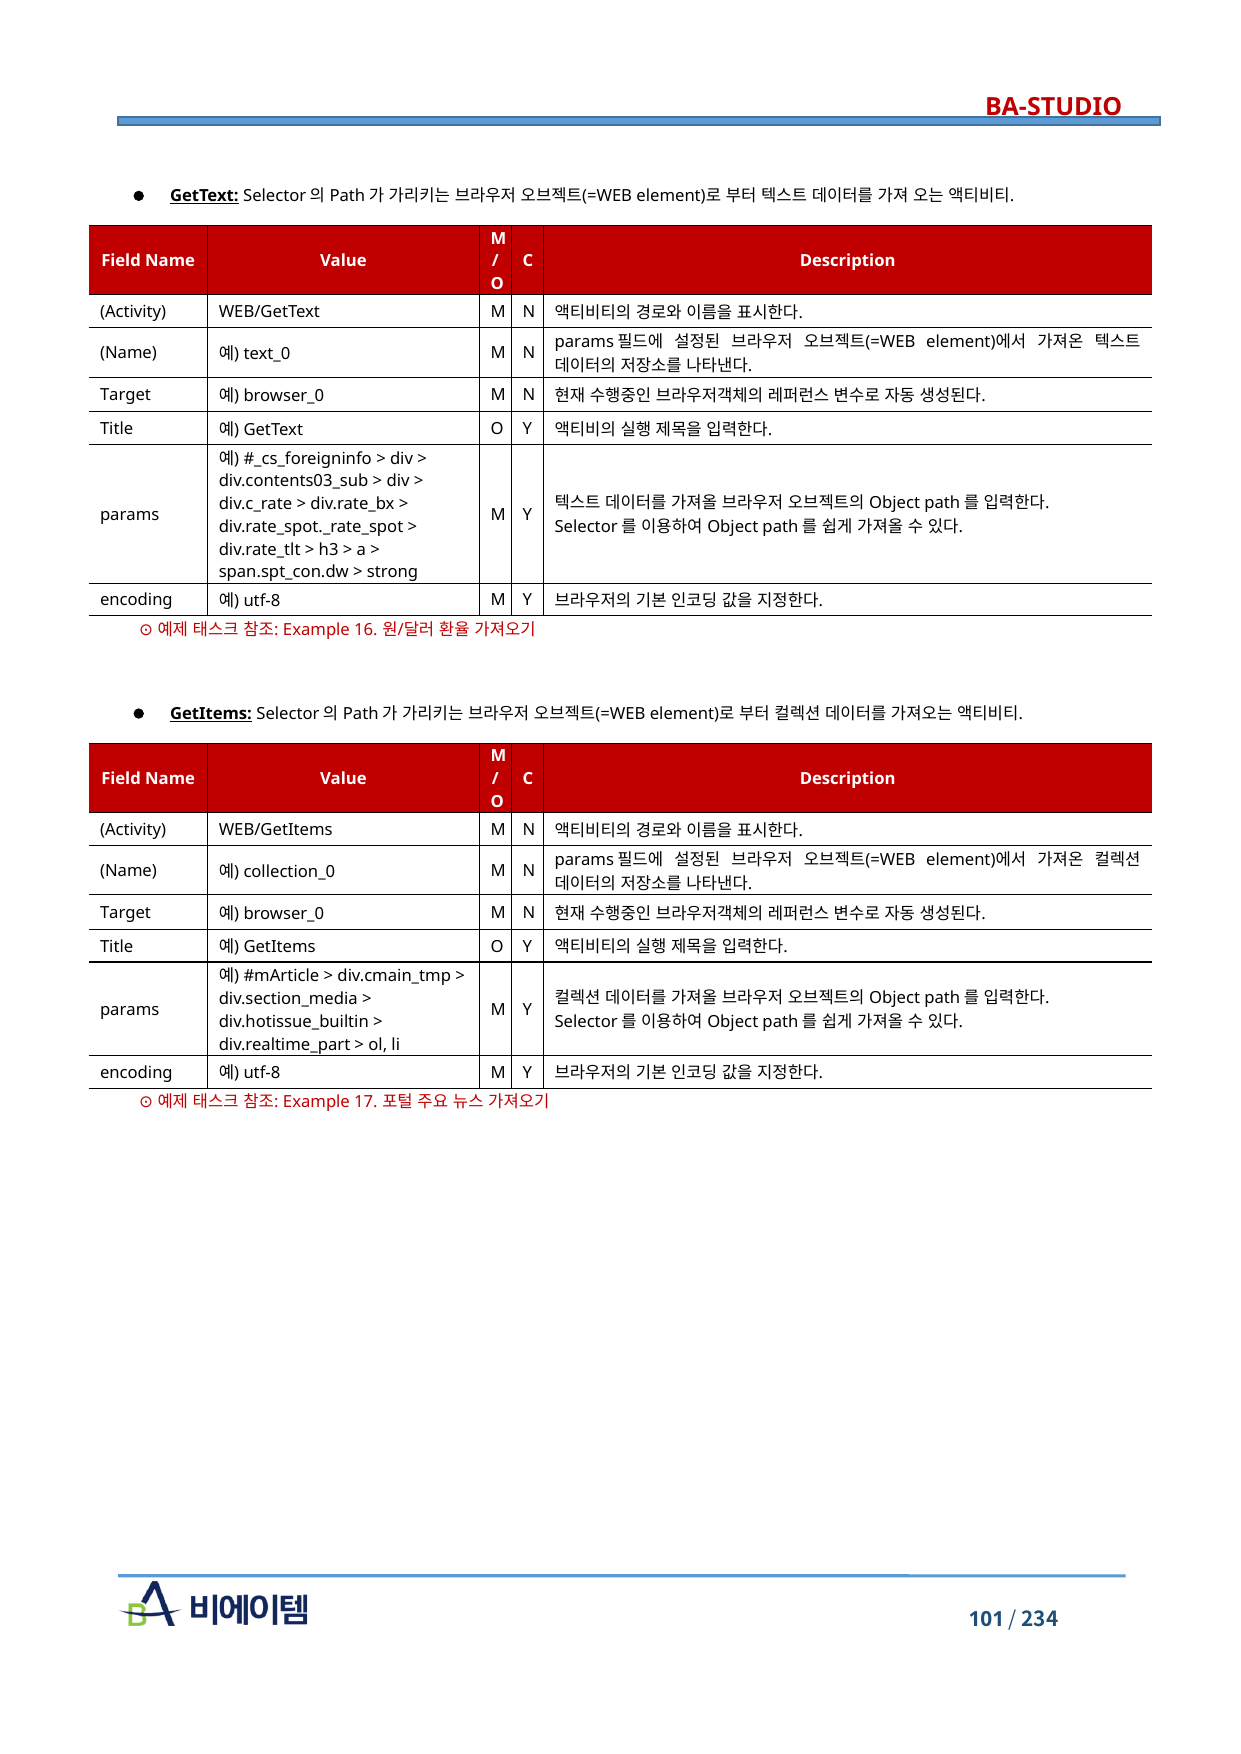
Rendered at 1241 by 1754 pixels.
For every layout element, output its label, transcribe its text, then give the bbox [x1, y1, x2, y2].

table_cell Y [512, 445, 543, 582]
table_cell 현재 수행중인 브라우저객체의 레퍼런스 변수로 자동 생성된다. [544, 895, 1152, 929]
table_cell 컬렉션 데이터를 가져올 브라우저 오브젝트의 Object path를 입력한다. Selector를 이용하여 Object path를 쉽게 가져올 수 있다. [544, 963, 1152, 1055]
table_cell Y [512, 412, 543, 444]
table_cell params [89, 963, 207, 1055]
table_cell M [480, 813, 511, 845]
table_cell 예) collection_0 [208, 846, 479, 894]
table_cell 예) #mArticle > div.cmain_tmp > div.section_media > div.hotissue_builtin > div.realtime_part > ol, li [208, 963, 479, 1055]
table_cell 액티비티의 경로와 이름을 표시한다. [544, 813, 1152, 845]
table_cell M [480, 378, 511, 411]
table_cell 예) GetItems [208, 930, 479, 961]
table_header Description [544, 744, 1152, 812]
table_cell Y [512, 1056, 543, 1087]
table_cell 액티비티의 실행 제목을 입력한다. [544, 930, 1152, 961]
table_cell 브라우저의 기본 인코딩 값을 지정한다. [544, 584, 1152, 615]
table_cell 예) #_cs_foreigninfo > div > div.contents03_sub > div > div.c_rate > div.rate_bx > div.rate_spot._rate_spot > div.rate_tlt > h3 > a > span.spt_con.dw > strong [208, 445, 479, 582]
table_cell 예) utf-8 [208, 584, 479, 615]
table_cell WEB/GetText [208, 295, 479, 327]
table_cell params [89, 445, 207, 582]
table_cell 예) text_0 [208, 328, 479, 377]
table_cell N [512, 813, 543, 845]
table_header Value [208, 226, 479, 294]
table_header M/O [480, 226, 511, 294]
table_cell O [480, 412, 511, 444]
table_cell (Activity) [89, 813, 207, 845]
table_cell N [512, 895, 543, 929]
text ⊙ 예제 태스크 참조: Example 16. 원/달러 환율 가져오기 [139, 616, 1122, 640]
table_cell WEB/GetItems [208, 813, 479, 845]
table_cell Y [512, 584, 543, 615]
table_cell M [480, 295, 511, 327]
table_cell params필드에 설정된 브라우저 오브젝트(=WEB element)에서 가져온 컬렉션 데이터의 저장소를 나타낸다. [544, 846, 1152, 894]
list GetItems: Selector의 Path가 가리키는 브라우저 오브젝트(=WEB element)로 부터 컬렉션 데이터를 가져오는 액티비티. [132, 700, 1122, 724]
table_cell 예) browser_0 [208, 378, 479, 411]
table_cell N [512, 846, 543, 894]
table_header Field Name [89, 744, 207, 812]
table_cell 텍스트 데이터를 가져올 브라우저 오브젝트의 Object path를 입력한다. Selector를 이용하여 Object path를 쉽게 가져올 수 있다. [544, 445, 1152, 582]
table_header Value [208, 744, 479, 812]
table_header Field Name [89, 226, 207, 294]
table_cell M [480, 328, 511, 377]
table_cell encoding [89, 1056, 207, 1087]
picture [118, 1581, 308, 1626]
table_cell Title [89, 930, 207, 961]
table_header C [512, 226, 543, 294]
table_cell params필드에 설정된 브라우저 오브젝트(=WEB element)에서 가져온 텍스트 데이터의 저장소를 나타낸다. [544, 328, 1152, 377]
table_header Description [544, 226, 1152, 294]
table_cell Y [512, 930, 543, 961]
table_cell 브라우저의 기본 인코딩 값을 지정한다. [544, 1056, 1152, 1087]
table_header M/O [480, 744, 511, 812]
table_cell 액티비티의 경로와 이름을 표시한다. [544, 295, 1152, 327]
table_cell N [512, 378, 543, 411]
list GetText: Selector의 Path가 가리키는 브라우저 오브젝트(=WEB element)로 부터 텍스트 데이터를 가져 오는 액티비티. [132, 182, 1122, 207]
text ⊙ 예제 태스크 참조: Example 17. 포털 주요 뉴스 가져오기 [139, 1089, 1122, 1113]
table_cell M [480, 895, 511, 929]
table_cell Target [89, 895, 207, 929]
table_cell M [480, 1056, 511, 1087]
table_cell 액티비의 실행 제목을 입력한다. [544, 412, 1152, 444]
table_cell M [480, 584, 511, 615]
table_cell (Name) [89, 846, 207, 894]
table_cell Y [512, 963, 543, 1055]
table_cell (Activity) [89, 295, 207, 327]
table_header C [512, 744, 543, 812]
table_cell (Name) [89, 328, 207, 377]
table_cell 예) browser_0 [208, 895, 479, 929]
table_cell O [480, 930, 511, 961]
table_cell M [480, 445, 511, 582]
table_cell Title [89, 412, 207, 444]
table_cell 현재 수행중인 브라우저객체의 레퍼런스 변수로 자동 생성된다. [544, 378, 1152, 411]
table_cell M [480, 963, 511, 1055]
table_cell Target [89, 378, 207, 411]
table_cell M [480, 846, 511, 894]
table_cell N [512, 295, 543, 327]
table_cell 예) GetText [208, 412, 479, 444]
table_cell 예) utf-8 [208, 1056, 479, 1087]
table_cell encoding [89, 584, 207, 615]
table_cell N [512, 328, 543, 377]
